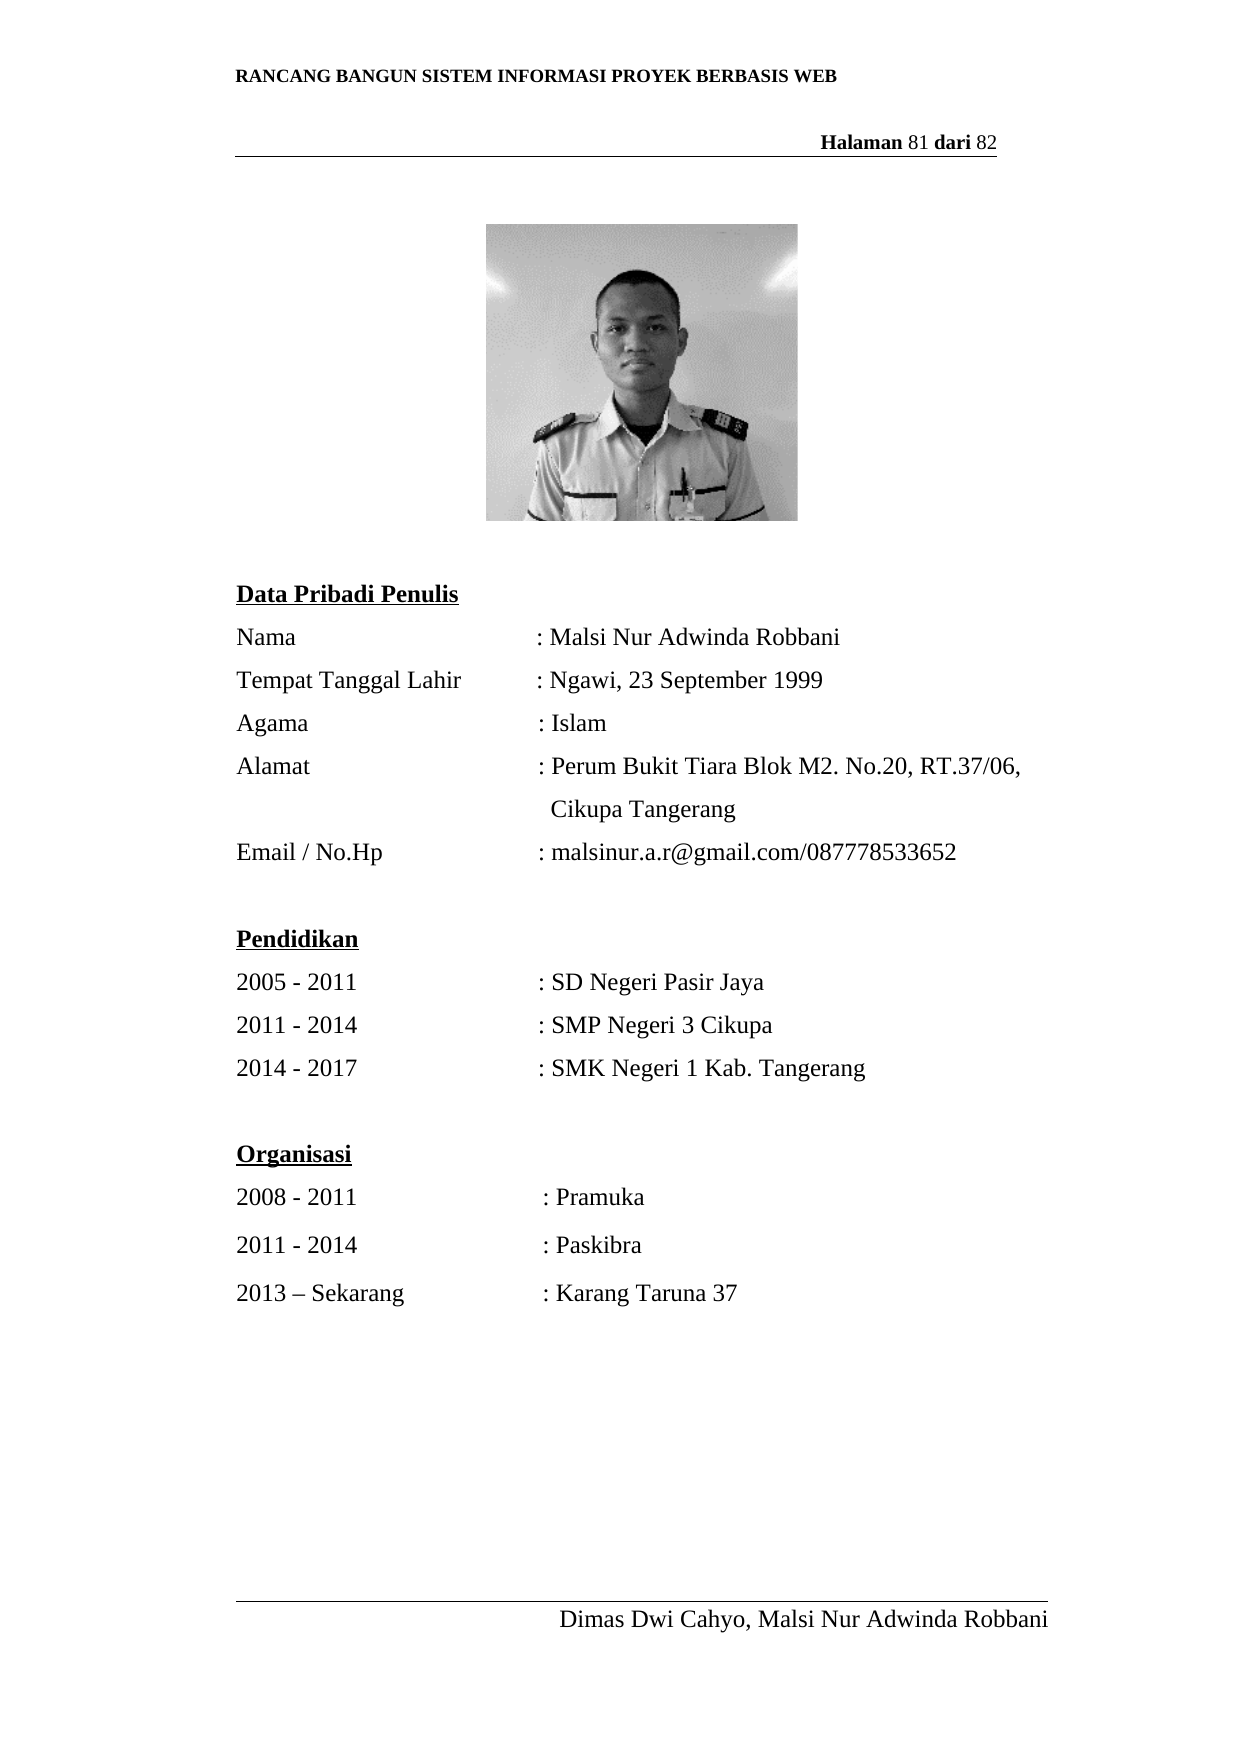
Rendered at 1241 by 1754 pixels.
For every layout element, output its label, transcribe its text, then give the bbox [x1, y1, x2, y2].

text 2011 - 2014 : Paskibra [236, 1230, 1048, 1259]
text 2008 - 2011 : Pramuka [236, 1182, 1048, 1211]
text Data Pribadi Penulis [236, 579, 1048, 607]
text Email / No.Hp : malsinur.a.r@gmail.com/087778533652 [236, 837, 1048, 866]
text Agama : Islam [236, 708, 1048, 737]
text Pendidikan [236, 924, 1048, 952]
text Alamat : Perum Bukit Tiara Blok M2. No.20, RT.37/06, [236, 751, 1048, 780]
picture [486, 224, 798, 521]
text Nama : Malsi Nur Adwinda Robbani [236, 622, 1048, 651]
text Tempat Tanggal Lahir : Ngawi, 23 September 1999 [236, 665, 1048, 694]
text Organisasi [236, 1139, 1048, 1168]
text Cikupa Tangerang [532, 794, 1048, 823]
text 2005 - 2011 : SD Negeri Pasir Jaya [236, 967, 1048, 996]
text 2014 - 2017 : SMK Negeri 1 Kab. Tangerang [236, 1053, 1048, 1082]
text 2011 - 2014 : SMP Negeri 3 Cikupa [236, 1010, 1048, 1039]
text 2013 – Sekarang : Karang Taruna 37 [236, 1278, 1048, 1307]
